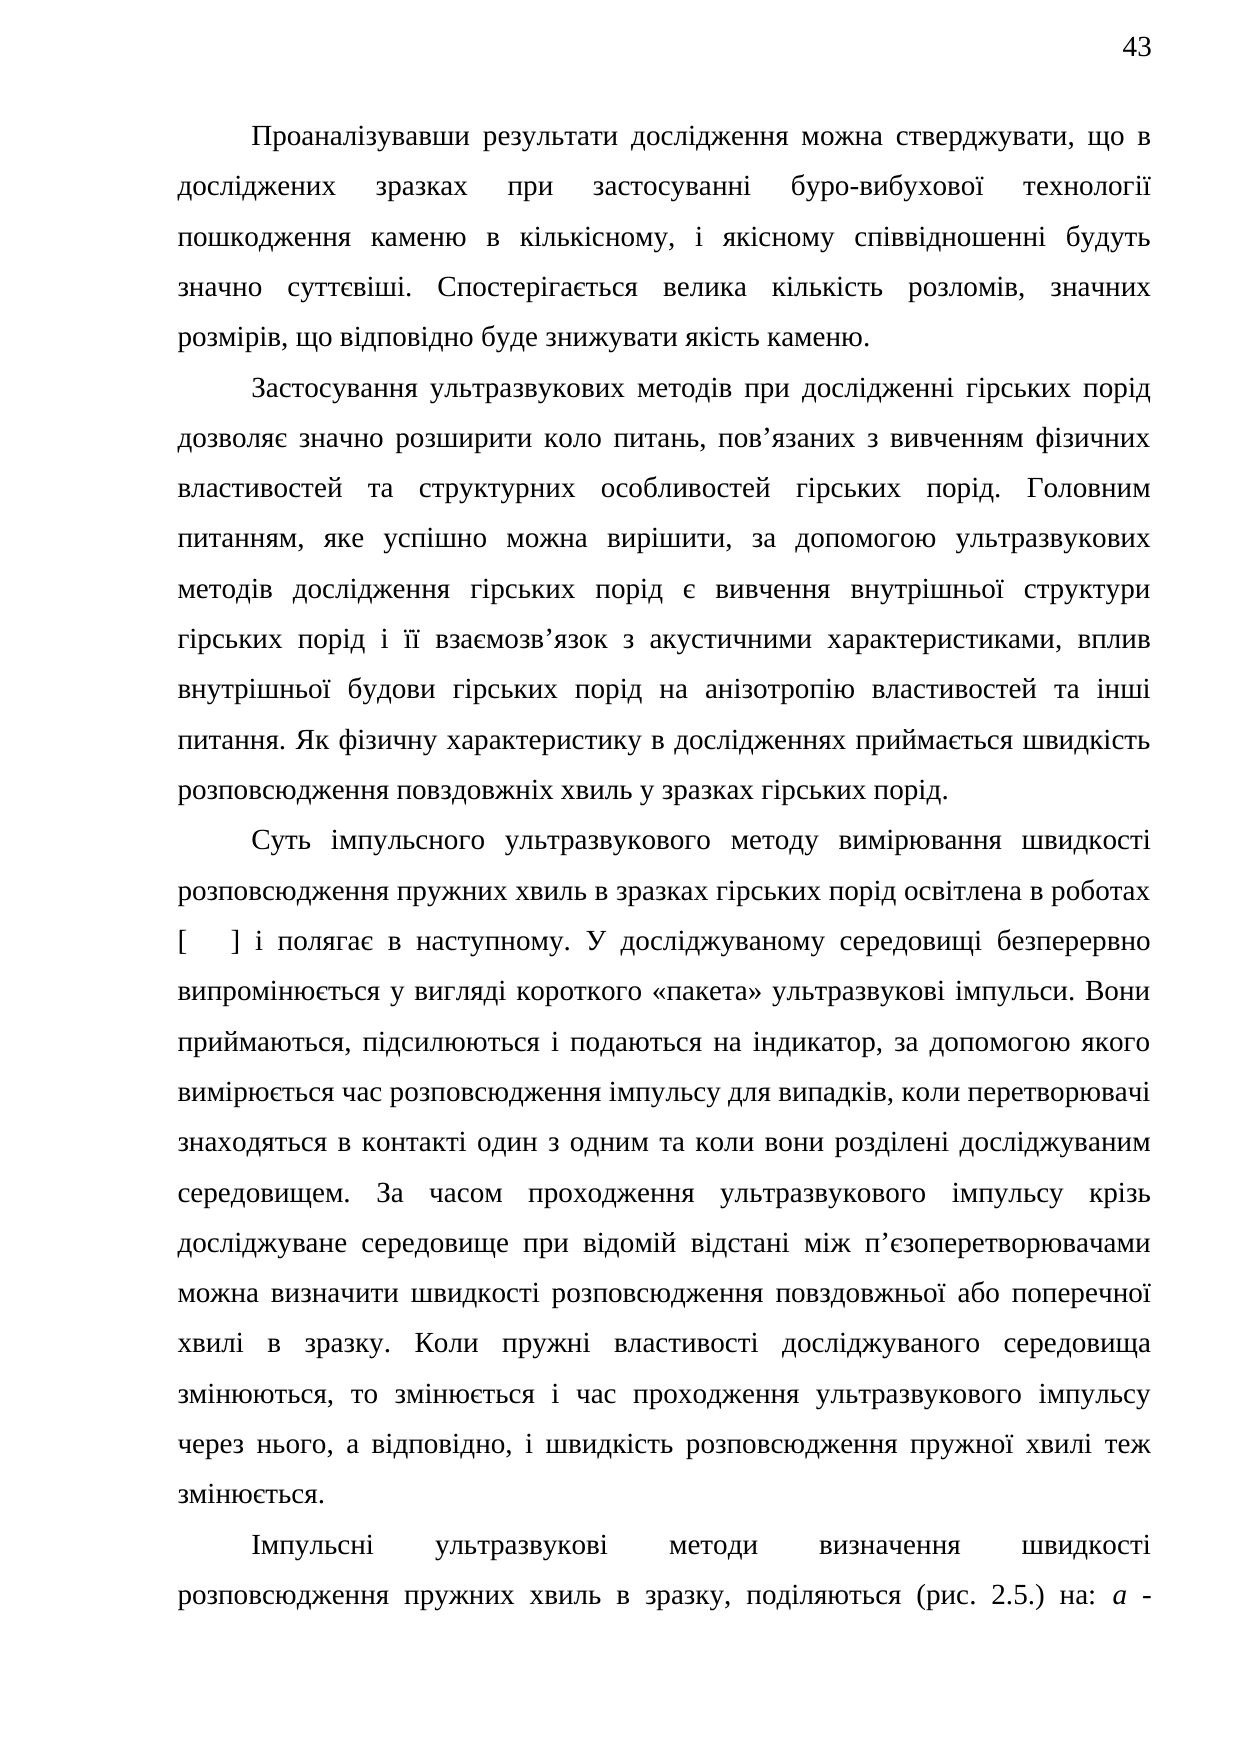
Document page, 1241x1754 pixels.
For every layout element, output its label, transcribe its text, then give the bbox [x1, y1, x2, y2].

text Застосування ультразвукових методів при дослідженні гірських порід дозволяє значно розширити коло питань, пов’язаних з вивченням фізичних властивостей та структурних особливостей гірських порід. Головним питанням, яке успішно можна вирішити, за допомогою ультразвукових методів дослідження гірських порід є вивчення внутрішньої структури гірських порід і її взаємозв’язок з акустичними характеристиками, вплив внутрішньої будови гірських порід на анізотропію властивостей та інші питання. Як фізичну характеристику в дослідженнях приймається швидкість розповсюдження повздовжніх хвиль у зразках гірських порід. [177, 370, 1152, 806]
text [177, 1527, 1152, 1611]
text Проаналізувавши результати дослідження можна стверджувати, що в досліджених зразках при застосуванні буро-вибухової технології пошкодження каменю в кількісному, і якісному співвідношенні будуть значно суттєвіші. Спостерігається велика кількість розломів, значних розмірів, що відповідно буде знижувати якість каменю. [177, 118, 1152, 353]
text Суть імпульсного ультразвукового методу вимірювання швидкості розповсюдження пружних хвиль в зразках гірських порід освітлена в роботах [ ] і полягає в наступному. У досліджуваному середовищі безперервно випромінюється у вигляді короткого «пакета» ультразвукові імпульси. Вони приймаються, підсилюються і подаються на індикатор, за допомогою якого вимірюється час розповсюдження імпульсу для випадків, коли перетворювачі знаходяться в контакті один з одним та коли вони розділені досліджуваним середовищем. За часом проходження ультразвукового імпульсу крізь досліджуване середовище при відомій відстані між п’єзоперетворювачами можна визначити швидкості розповсюдження повздовжньої або поперечної хвилі в зразку. Коли пружні властивості досліджуваного середовища змінюються, то змінюється і час проходження ультразвукового імпульсу через нього, а відповідно, і швидкість розповсюдження пружної хвилі теж змінюється. [177, 822, 1152, 1510]
